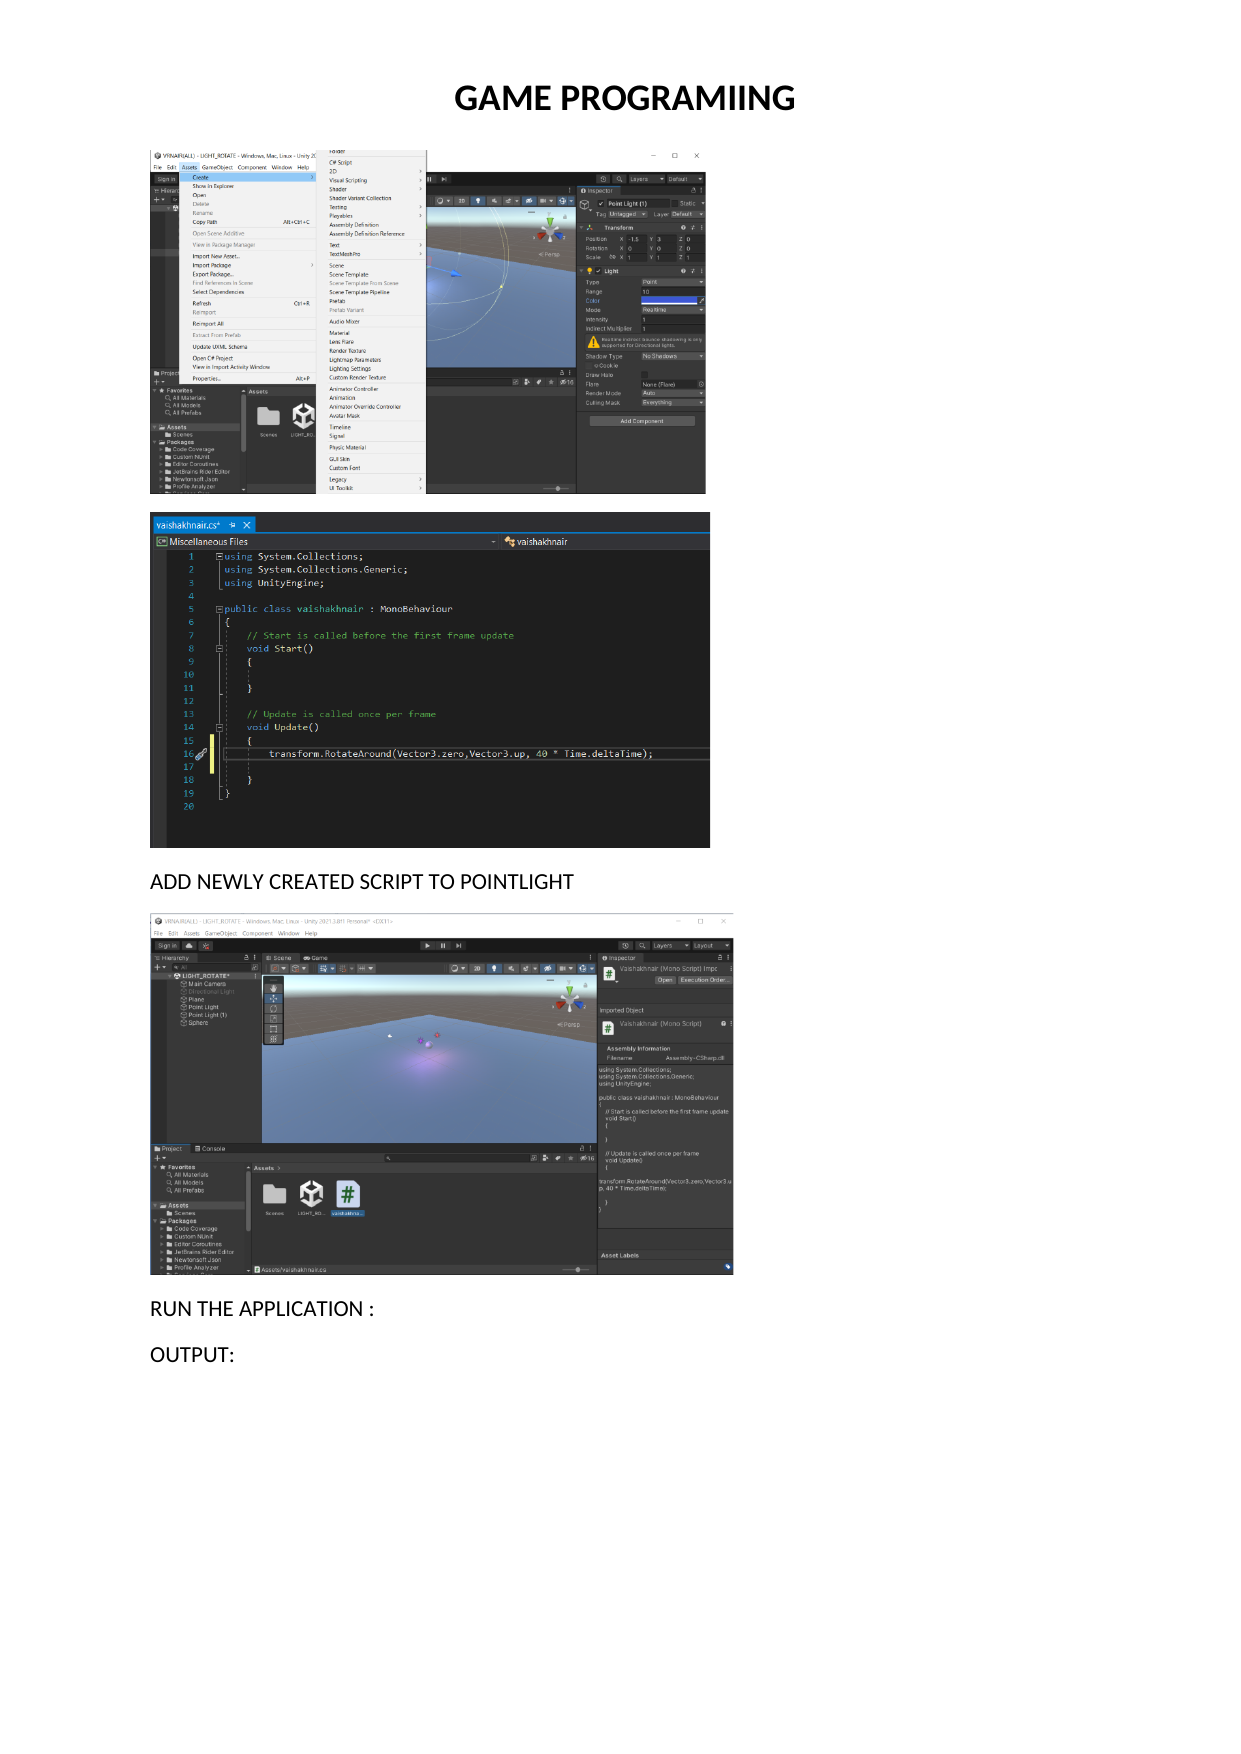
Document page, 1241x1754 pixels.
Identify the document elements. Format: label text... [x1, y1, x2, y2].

text ADD NEWLY CREATED SCRIPT TO POINTLIGHT [150, 867, 1090, 895]
picture [150, 150, 706, 494]
text OUTPUT: [150, 1341, 1090, 1368]
picture [150, 913, 734, 1275]
picture [150, 512, 711, 848]
text RUN THE APPLICATION : [150, 1294, 1090, 1322]
